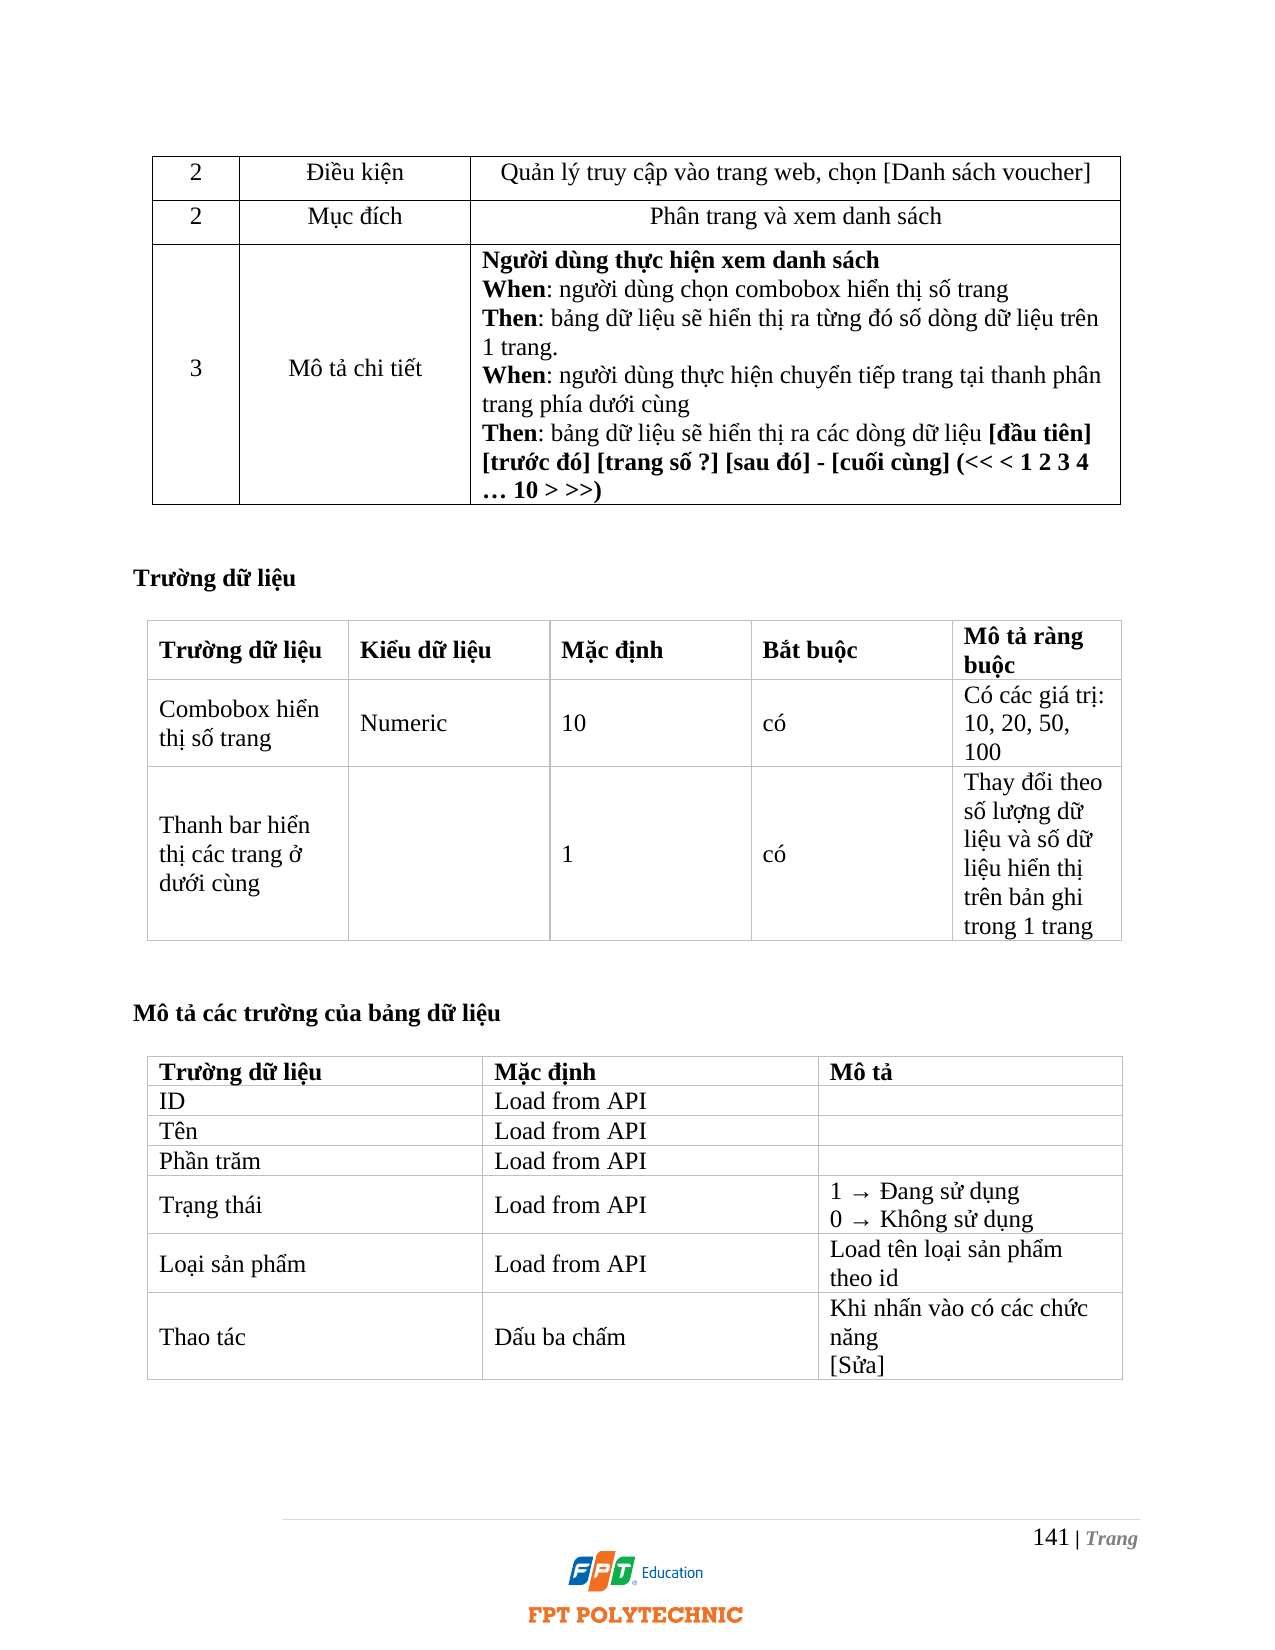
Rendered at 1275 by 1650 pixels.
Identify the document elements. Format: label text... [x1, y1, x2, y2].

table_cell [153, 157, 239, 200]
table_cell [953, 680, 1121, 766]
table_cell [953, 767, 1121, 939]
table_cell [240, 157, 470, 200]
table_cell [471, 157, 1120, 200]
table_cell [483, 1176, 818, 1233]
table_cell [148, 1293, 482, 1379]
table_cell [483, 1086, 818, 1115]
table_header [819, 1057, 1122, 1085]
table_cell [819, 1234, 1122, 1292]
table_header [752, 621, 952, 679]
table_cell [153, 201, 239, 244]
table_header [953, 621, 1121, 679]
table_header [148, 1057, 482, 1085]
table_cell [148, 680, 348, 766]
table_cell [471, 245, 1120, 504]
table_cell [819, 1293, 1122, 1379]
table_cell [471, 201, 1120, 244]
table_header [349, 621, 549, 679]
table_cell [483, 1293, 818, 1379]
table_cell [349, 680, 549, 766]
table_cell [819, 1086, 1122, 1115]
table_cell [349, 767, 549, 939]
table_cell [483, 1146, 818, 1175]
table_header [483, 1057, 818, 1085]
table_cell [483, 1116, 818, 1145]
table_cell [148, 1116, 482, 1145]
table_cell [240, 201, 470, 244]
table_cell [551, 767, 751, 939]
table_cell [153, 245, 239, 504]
text Trường dữ liệu [133, 563, 1140, 591]
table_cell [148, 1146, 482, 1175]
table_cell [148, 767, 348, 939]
text Mô tả các trường của bảng dữ liệu [133, 998, 1140, 1027]
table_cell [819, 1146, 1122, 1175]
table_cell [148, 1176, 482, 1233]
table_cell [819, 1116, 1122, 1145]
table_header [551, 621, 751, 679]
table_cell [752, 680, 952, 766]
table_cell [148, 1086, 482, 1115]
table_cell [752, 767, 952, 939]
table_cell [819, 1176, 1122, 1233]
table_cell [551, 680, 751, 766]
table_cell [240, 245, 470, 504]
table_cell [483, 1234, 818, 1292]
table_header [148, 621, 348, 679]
picture [528, 1551, 743, 1623]
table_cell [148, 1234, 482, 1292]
